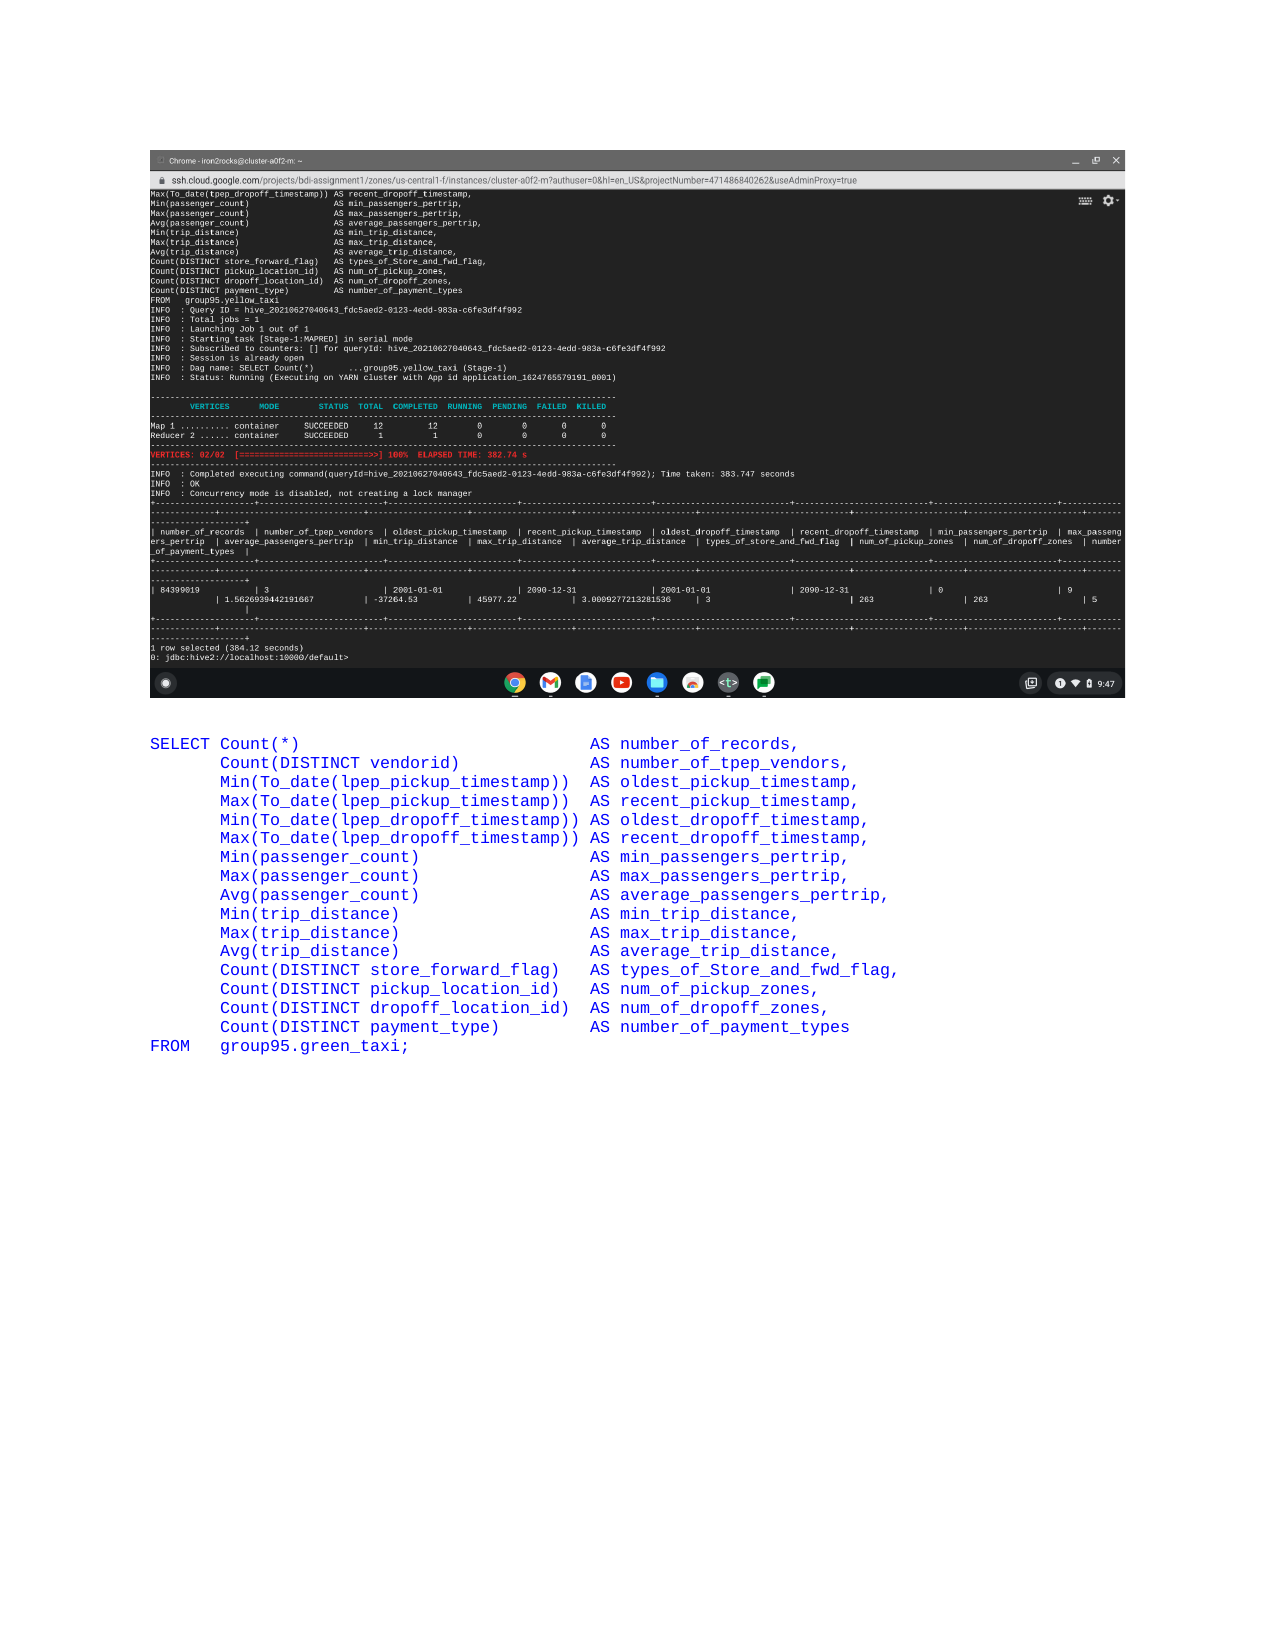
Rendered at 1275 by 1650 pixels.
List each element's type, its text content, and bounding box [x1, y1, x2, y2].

text Min(To_date(lpep_dropoff_timestamp)) AS oldest_dropoff_timestamp, [150, 811, 1125, 830]
text Min(trip_distance) AS min_trip_distance, [150, 905, 1125, 924]
text Avg(trip_distance) AS average_trip_distance, [150, 943, 1125, 962]
text Min(passenger_count) AS min_passengers_pertrip, [150, 849, 1125, 868]
picture [150, 150, 1125, 698]
text Count(DISTINCT pickup_location_id) AS num_of_pickup_zones, [150, 981, 1125, 999]
text Count(DISTINCT vendorid) AS number_of_tpep_vendors, [150, 754, 1125, 773]
text Count(DISTINCT store_forward_flag) AS types_of_Store_and_fwd_flag, [150, 962, 1125, 981]
text Max(trip_distance) AS max_trip_distance, [150, 924, 1125, 943]
text Max(To_date(lpep_pickup_timestamp)) AS recent_pickup_timestamp, [150, 792, 1125, 811]
text Max(To_date(lpep_dropoff_timestamp)) AS recent_dropoff_timestamp, [150, 830, 1125, 849]
text Min(To_date(lpep_pickup_timestamp)) AS oldest_pickup_timestamp, [150, 773, 1125, 792]
text Count(DISTINCT dropoff_location_id) AS num_of_dropoff_zones, [150, 999, 1125, 1018]
text SELECT Count(*) AS number_of_records, [150, 736, 1125, 754]
text Count(DISTINCT payment_type) AS number_of_payment_types [150, 1018, 1125, 1037]
text Max(passenger_count) AS max_passengers_pertrip, [150, 868, 1125, 886]
text Avg(passenger_count) AS average_passengers_pertrip, [150, 886, 1125, 905]
text FROM group95.green_taxi; [150, 1037, 1125, 1056]
